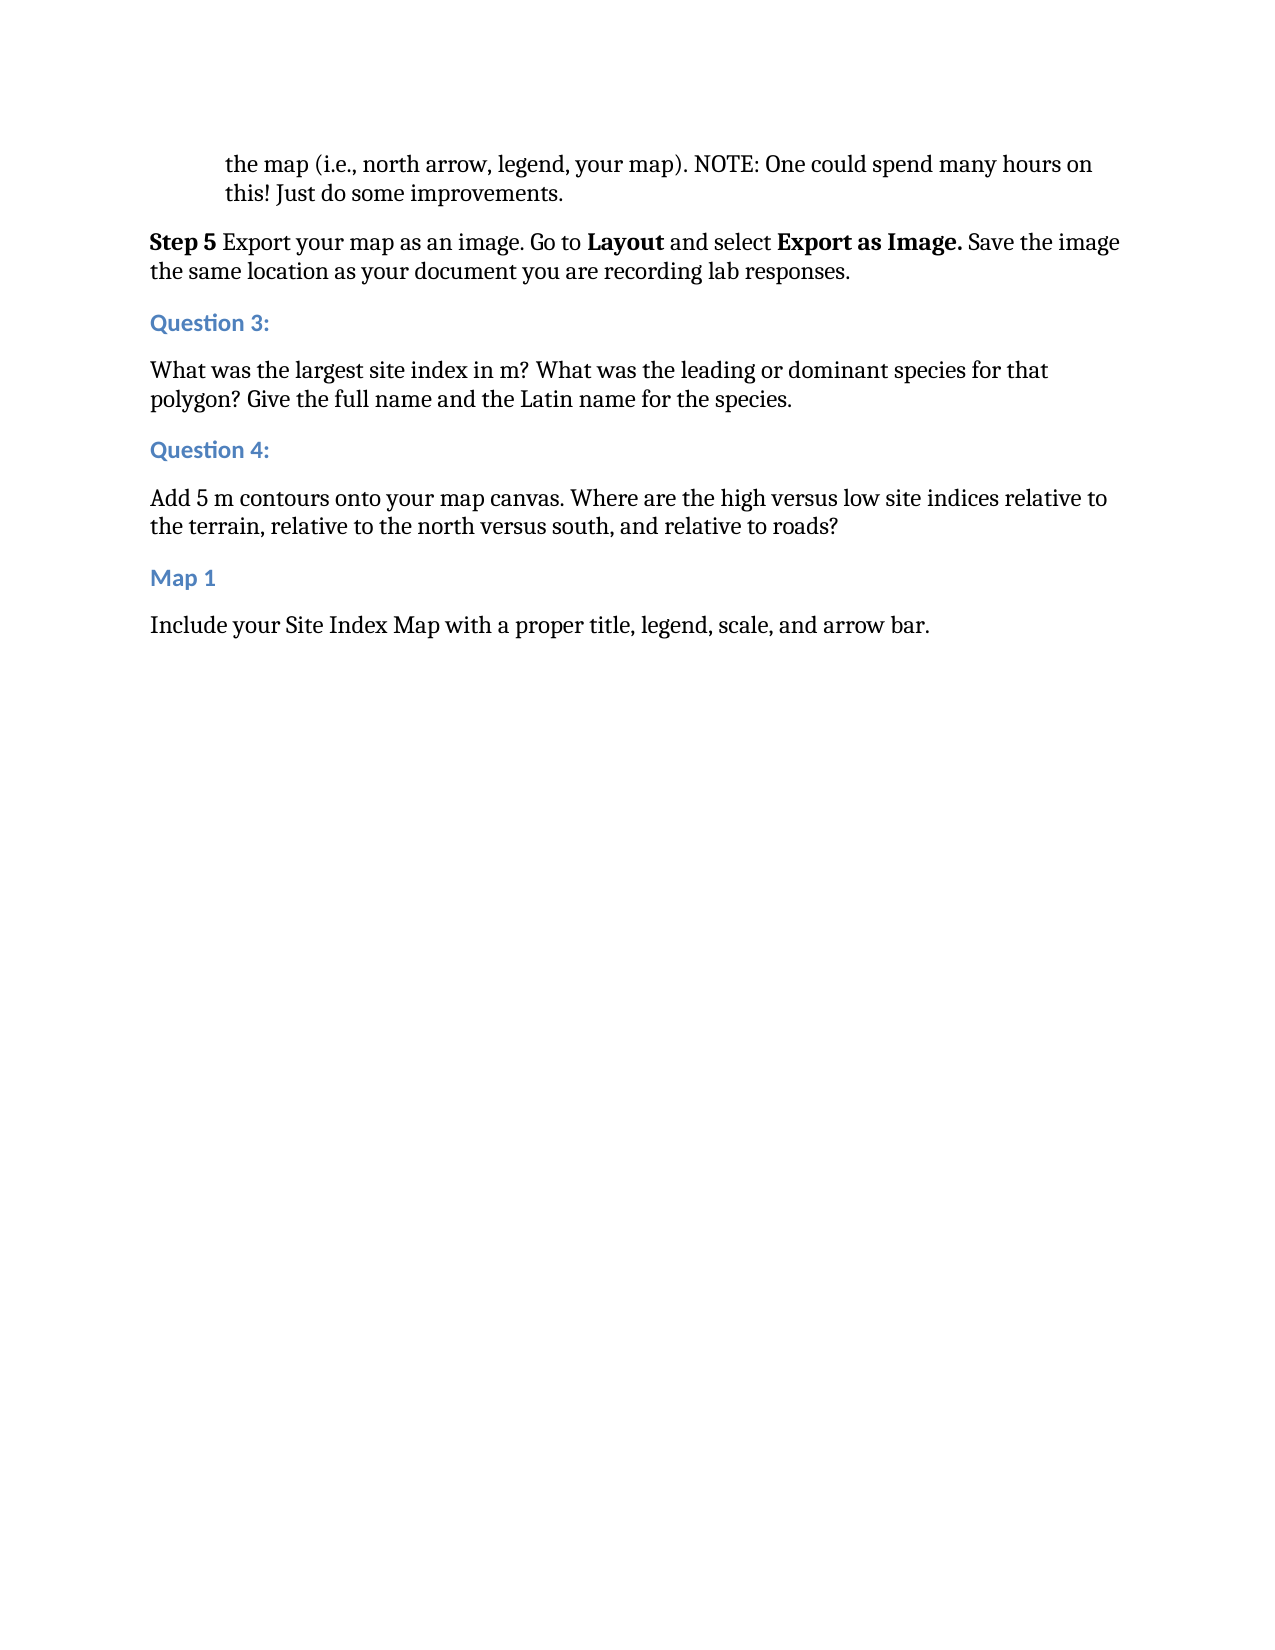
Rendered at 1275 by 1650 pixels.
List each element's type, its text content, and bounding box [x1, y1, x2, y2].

subtitle Question 3: [150, 307, 1125, 337]
text Add 5 m contours onto your map canvas. Where are the high versus low site indices relative to the terrain, relative to the north versus south, and relative to roads? [150, 483, 1125, 541]
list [175, 150, 1125, 207]
subtitle Question 4: [150, 434, 1125, 465]
text What was the largest site index in m? What was the leading or dominant species for that polygon? Give the full name and the Latin name for the species. [150, 356, 1125, 413]
text Include your Site Index Map with a proper title, legend, scale, and arrow bar. [150, 611, 1125, 640]
text Step 5 Export your map as an image. Go to Layout and select Export as Image. Save the image the same location as your document you are recording lab responses. [150, 228, 1125, 286]
subtitle Map 1 [150, 562, 1125, 592]
